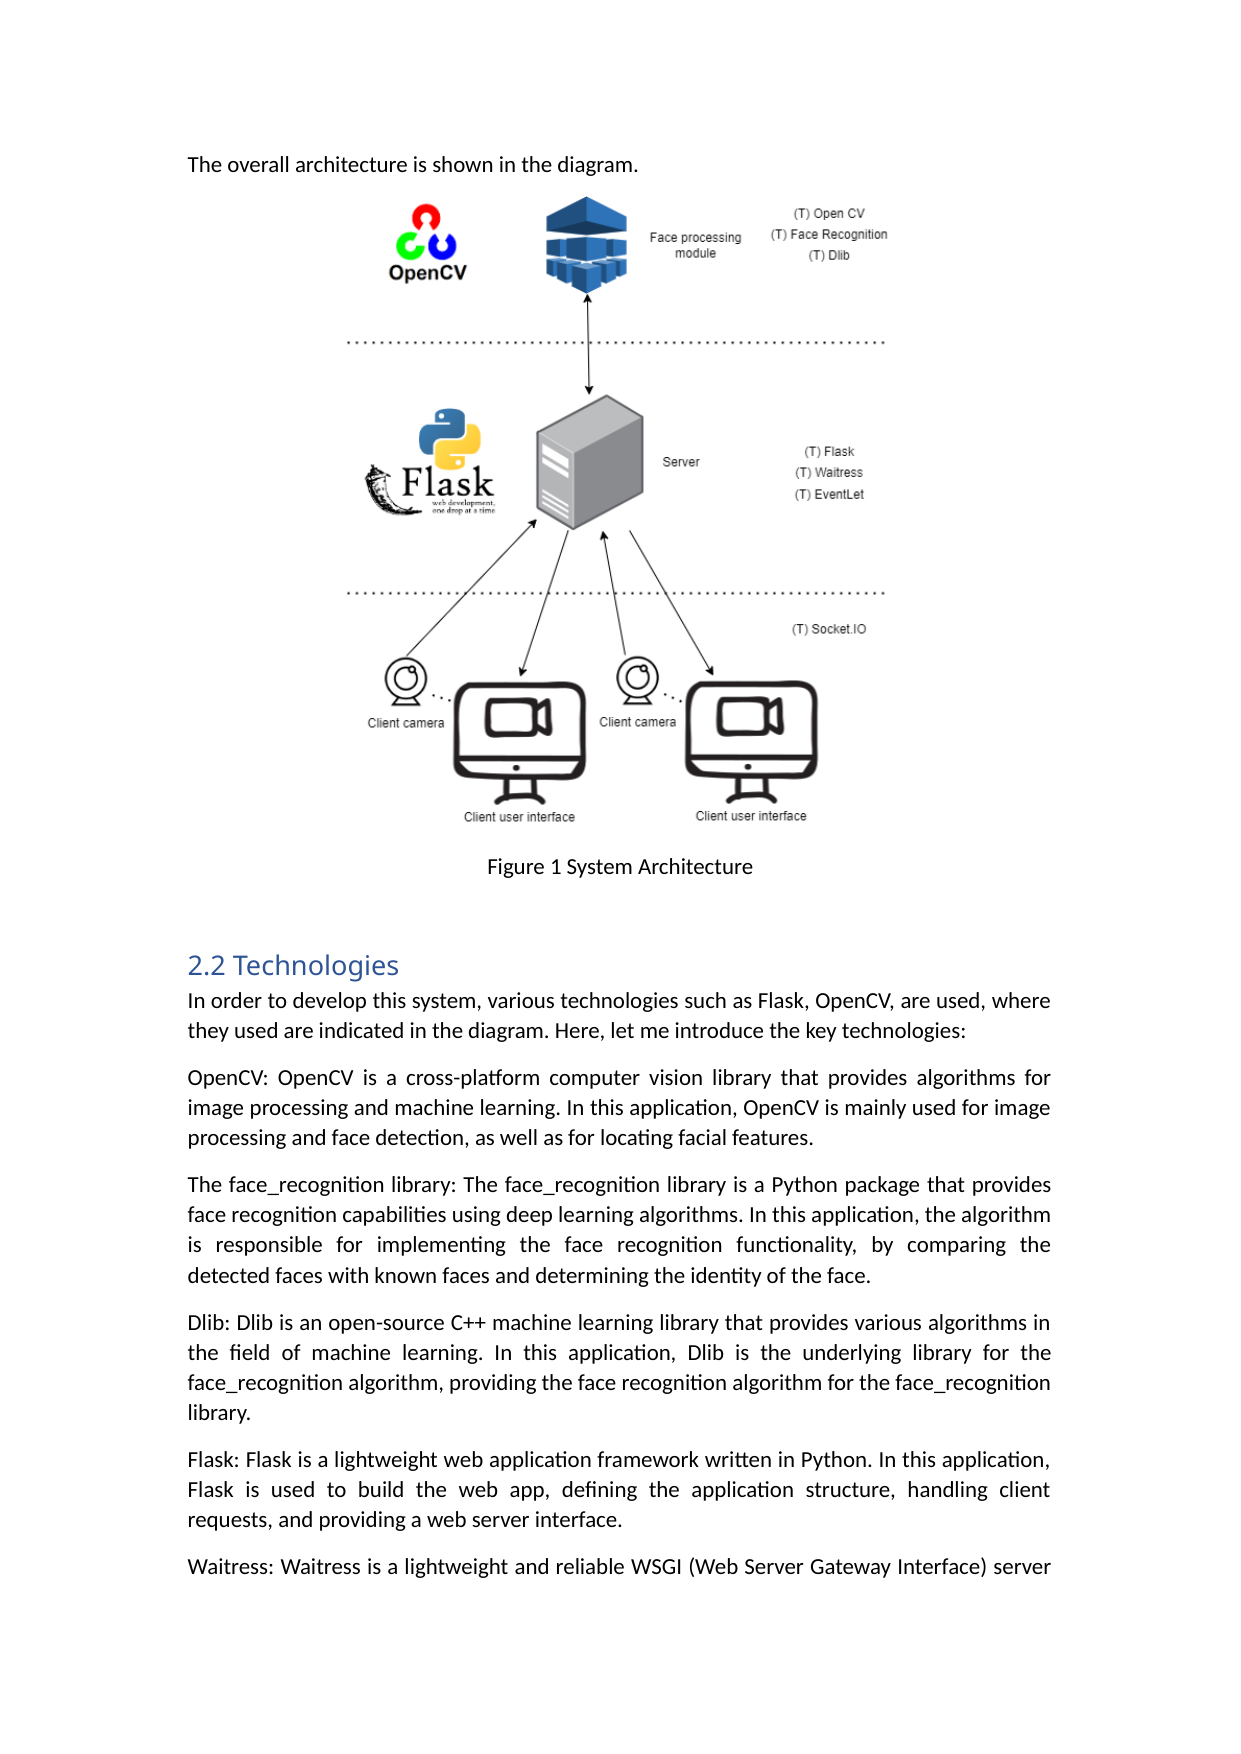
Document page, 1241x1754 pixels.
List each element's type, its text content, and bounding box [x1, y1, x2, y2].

text The overall architecture is shown in the diagram. [187, 150, 1053, 178]
text OpenCV: OpenCV is a cross-platform computer vision library that provides algorithms for image processing and machine learning. In this application, OpenCV is mainly used for image processing and face detection, as well as for locating facial features. [187, 1063, 1053, 1151]
picture [346, 196, 894, 834]
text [187, 1552, 1053, 1580]
text Flask: Flask is a lightweight web application framework written in Python. In this application, Flask is used to build the web app, defining the application structure, handling client requests, and providing a web server interface. [187, 1445, 1053, 1533]
subtitle 2.2 Technologies [187, 946, 1053, 983]
text Figure 1 System Architecture [187, 852, 1053, 880]
text Dlib: Dlib is an open-source C++ machine learning library that provides various algorithms in the field of machine learning. In this application, Dlib is the underlying library for the face_recognition algorithm, providing the face recognition algorithm for the face_recognition library. [187, 1308, 1053, 1426]
text In order to develop this system, various technologies such as Flask, OpenCV, are used, where they used are indicated in the diagram. Here, let me introduce the key technologies: [187, 986, 1053, 1044]
text The face_recognition library: The face_recognition library is a Python package that provides face recognition capabilities using deep learning algorithms. In this application, the algorithm is responsible for implementing the face recognition functionality, by comparing the detected faces with known faces and determining the identity of the face. [187, 1170, 1053, 1289]
